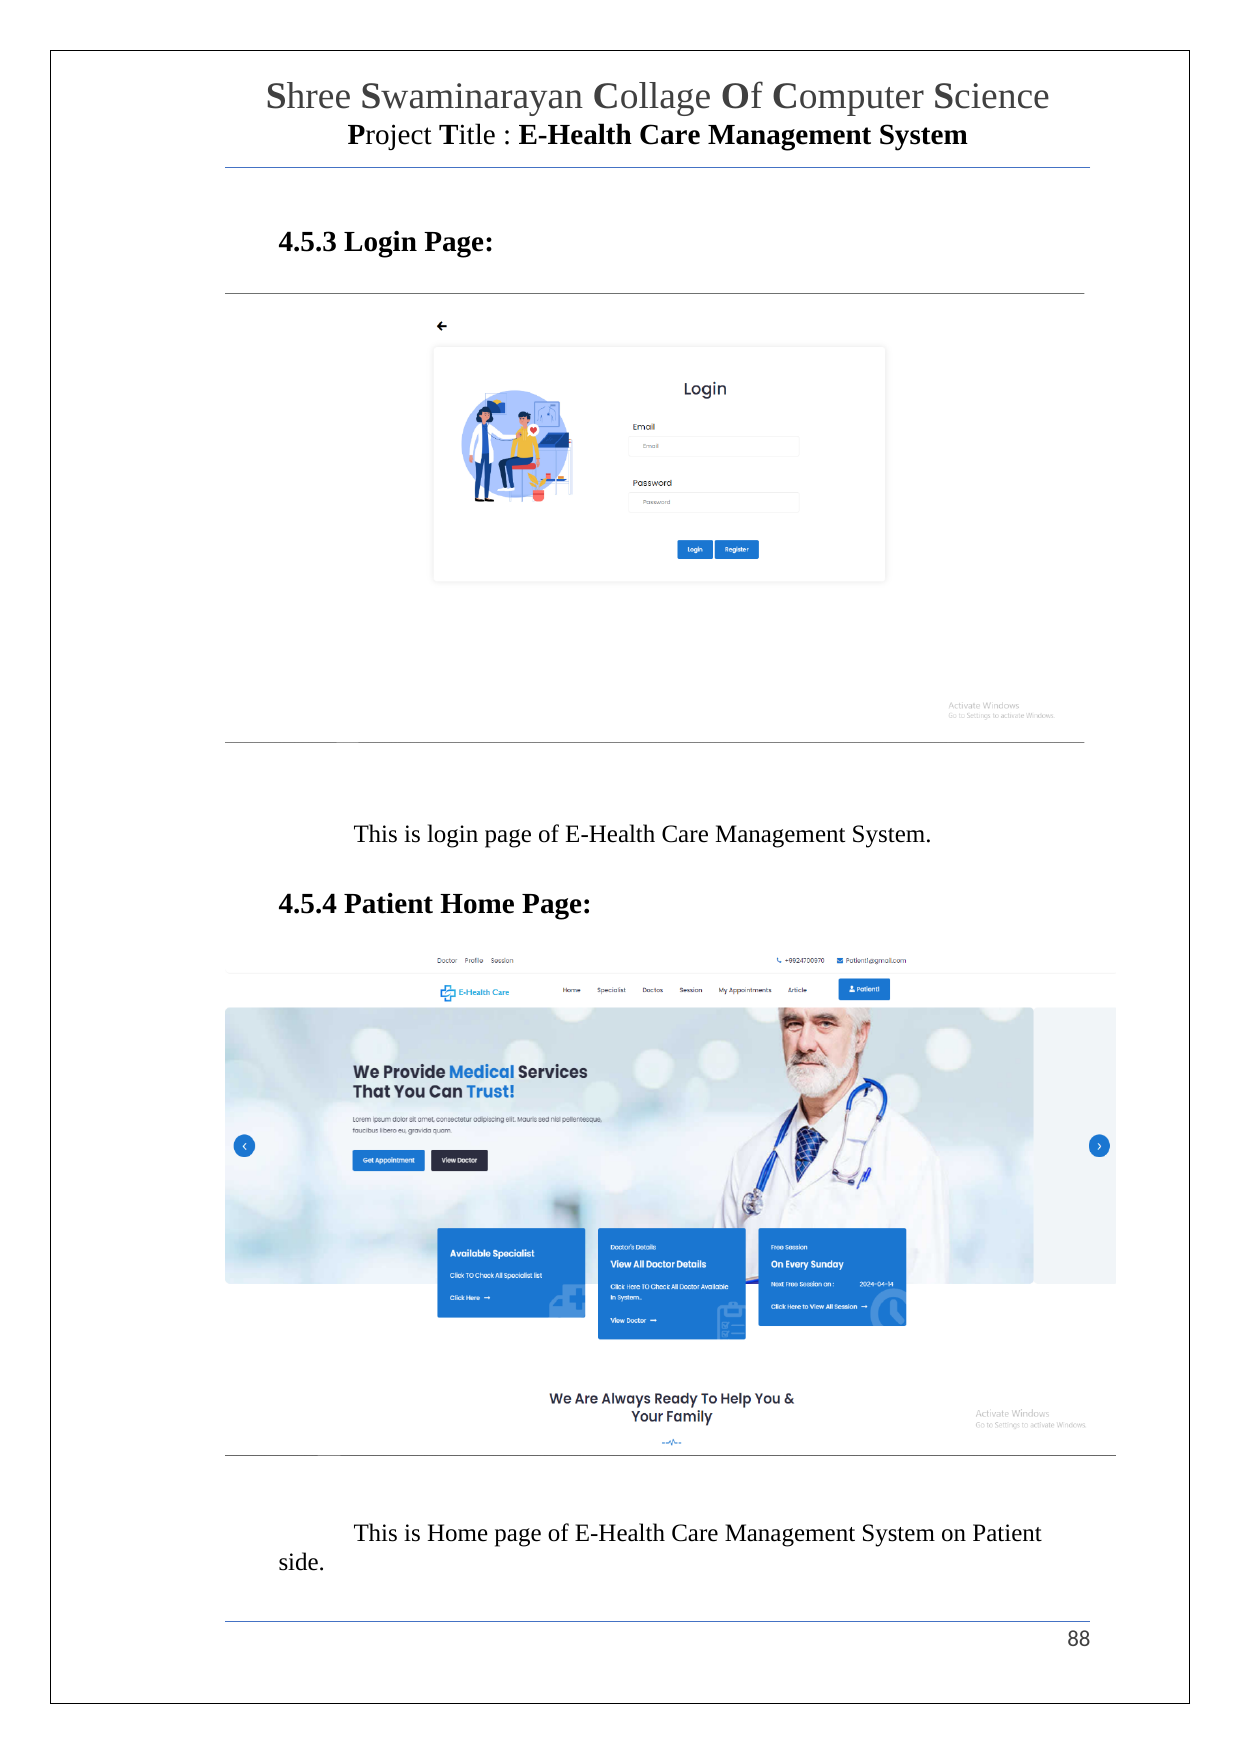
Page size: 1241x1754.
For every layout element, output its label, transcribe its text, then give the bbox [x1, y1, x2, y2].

text 4.5.4 Patient Home Page: [225, 886, 1090, 919]
text 4.5.3 Login Page: [225, 224, 1090, 258]
text This is login page of E-Health Care Management System. [278, 819, 1090, 848]
picture [225, 293, 1085, 743]
picture [225, 949, 1116, 1456]
text This is Home page of E-Health Care Management System on Patient side. [278, 1518, 1090, 1576]
